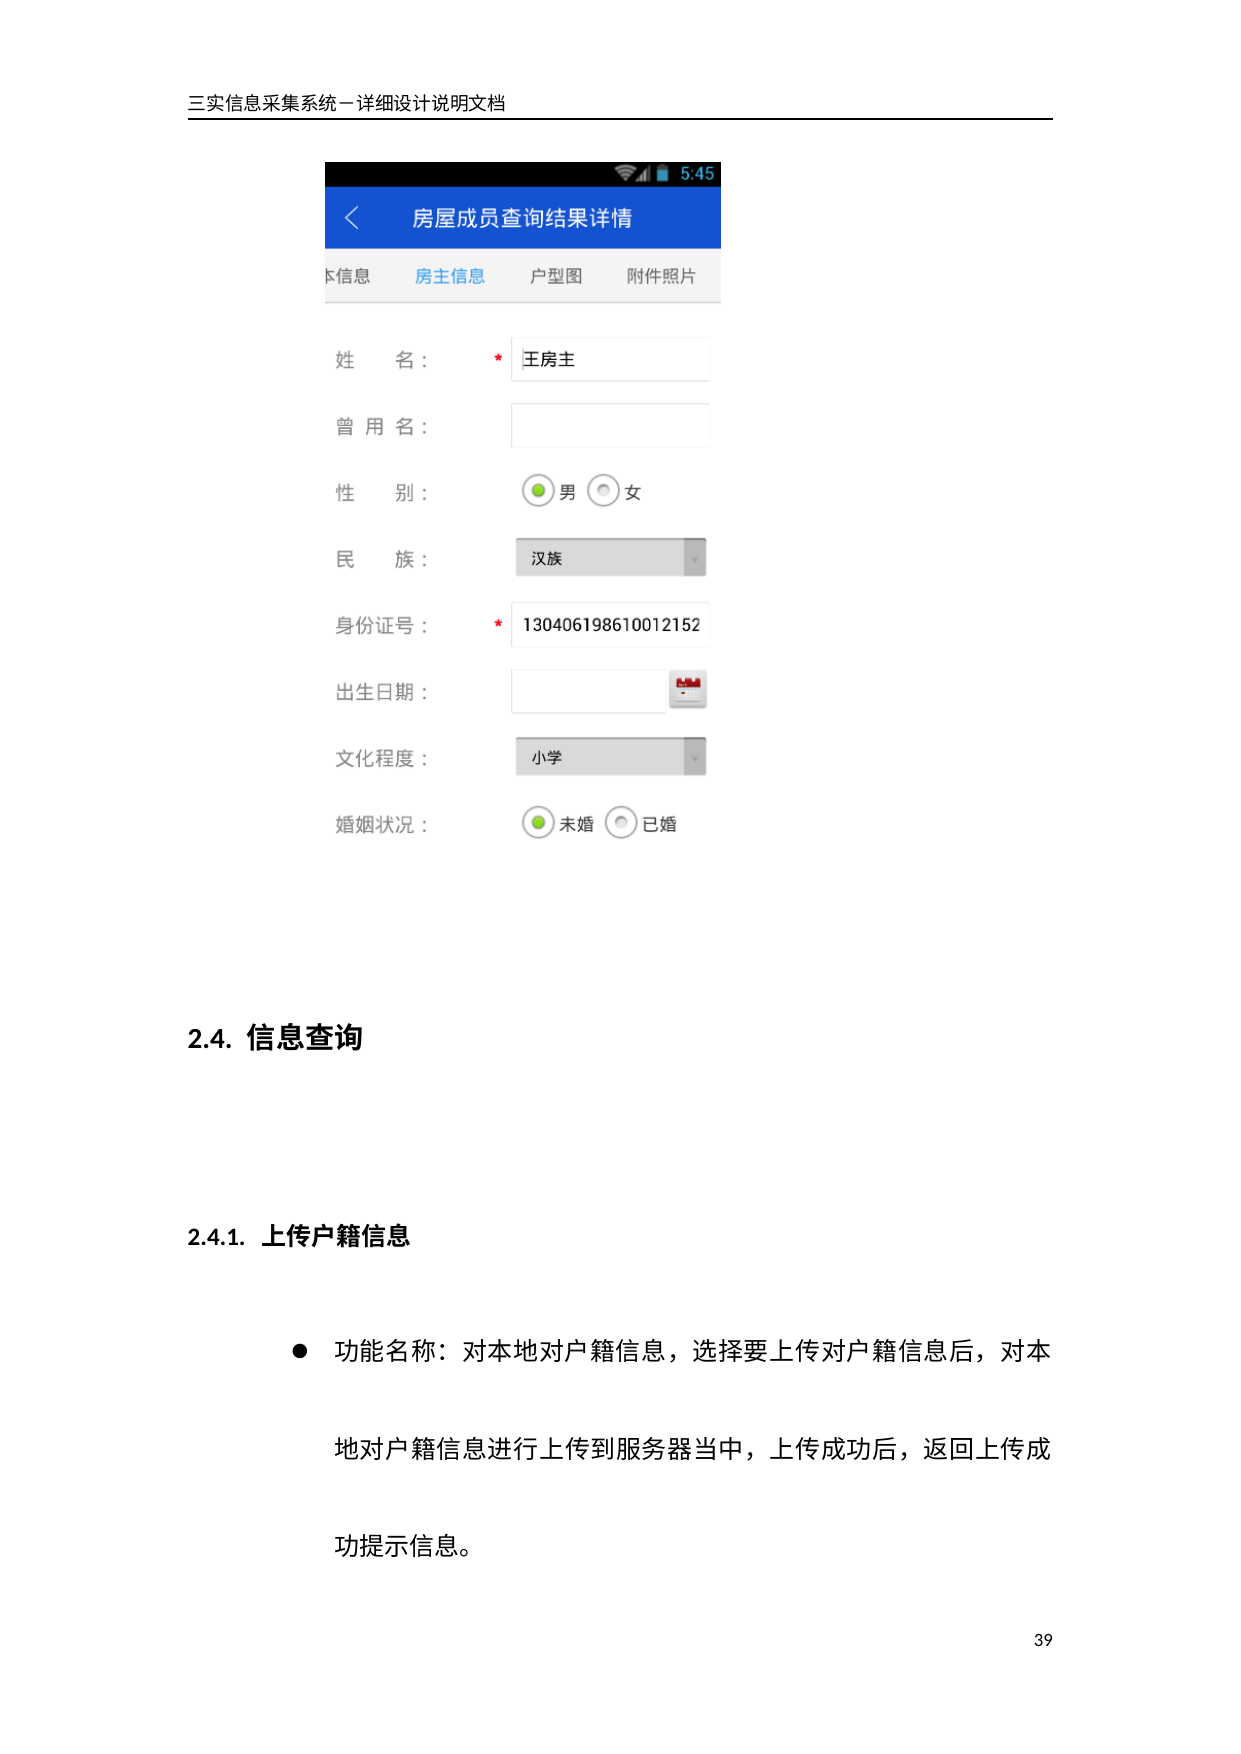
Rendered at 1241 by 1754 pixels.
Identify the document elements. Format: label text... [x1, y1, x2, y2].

list 上传户籍信息 [187, 1202, 1053, 1267]
list 功能名称：对本地对户籍信息，选择要上传对户籍信息后，对本地对户籍信息进行上传到服务器当中，上传成功后，返回上传成功提示信息。 [290, 1317, 1053, 1577]
list 信息查询 [187, 1003, 1053, 1068]
picture [325, 162, 721, 863]
